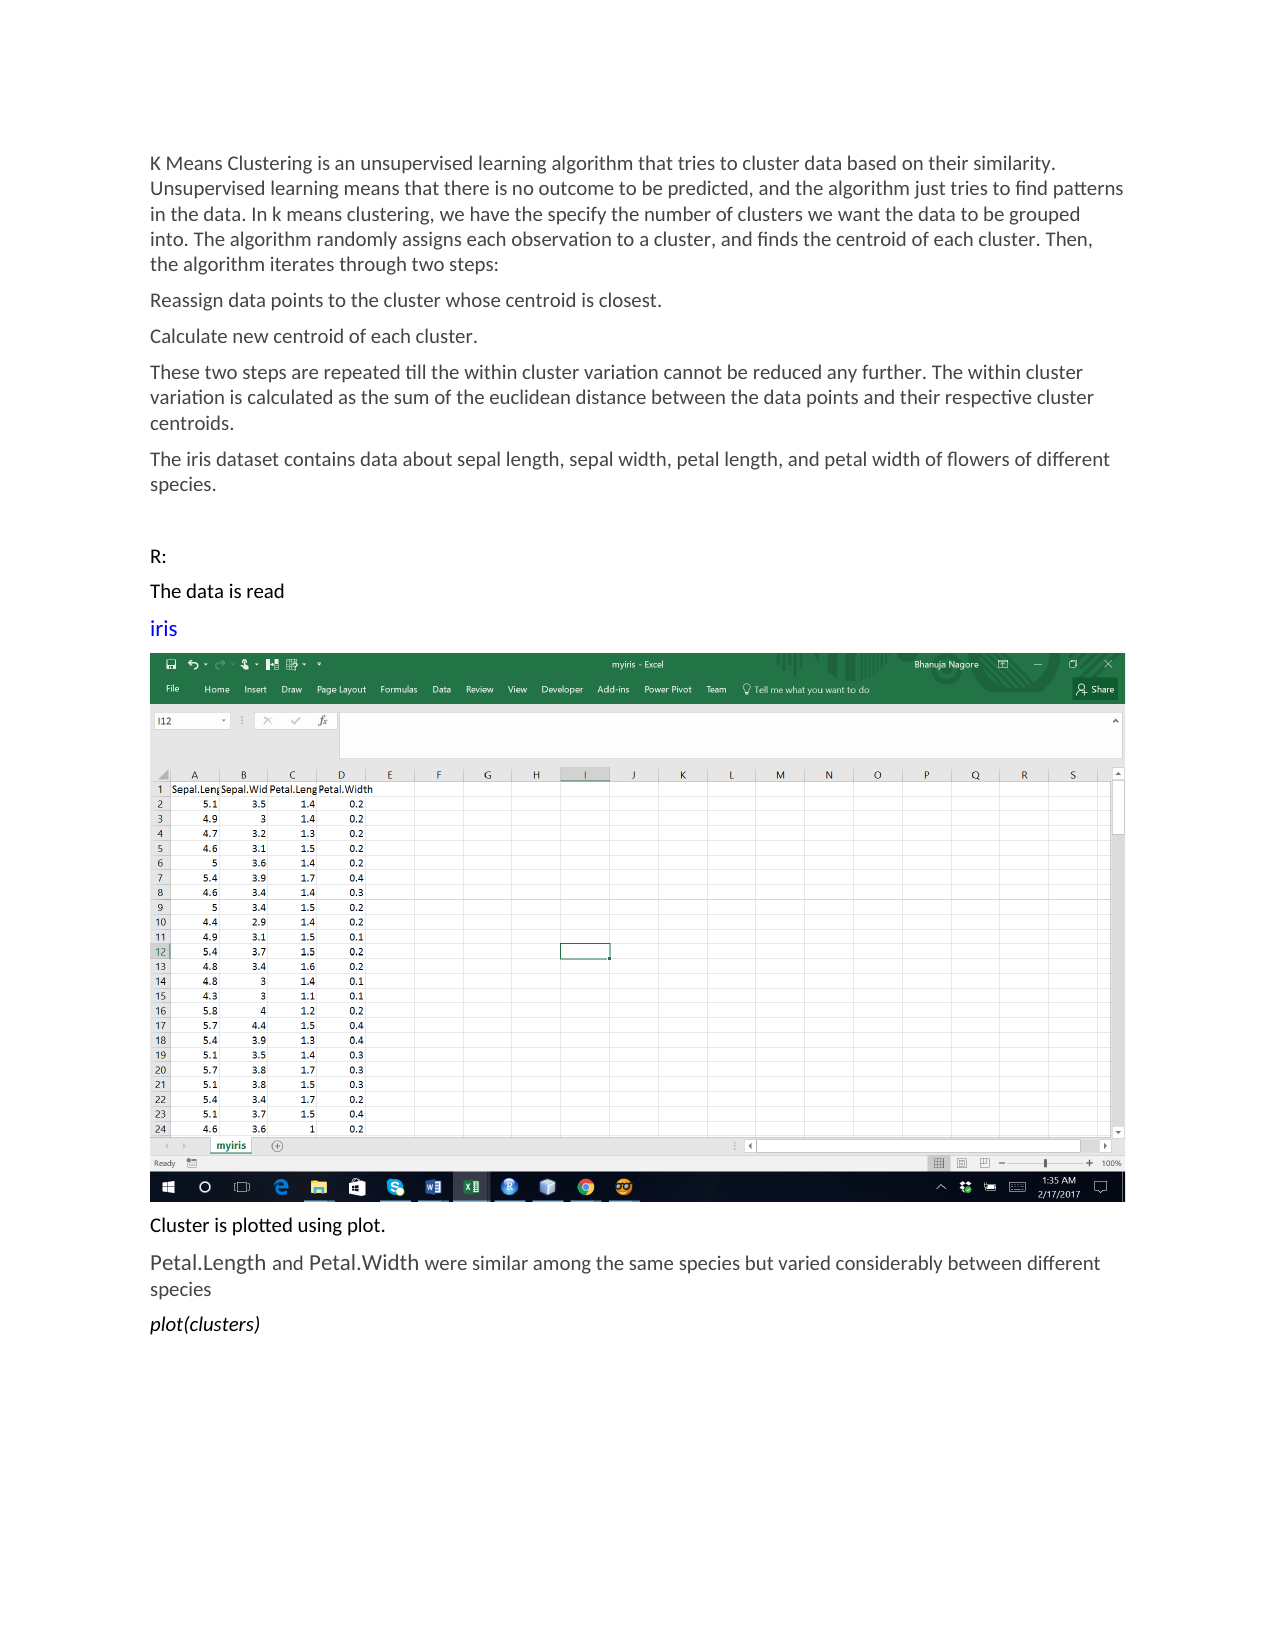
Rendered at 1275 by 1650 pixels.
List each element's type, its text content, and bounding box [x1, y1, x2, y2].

text R: [150, 543, 1125, 568]
text plot(clusters) [150, 1312, 1125, 1337]
picture [150, 653, 1125, 1202]
text The iris dataset contains data about sepal length, sepal width, petal length, and petal width of flowers of different species. [150, 446, 1125, 497]
text Reassign data points to the cluster whose centroid is closest. [150, 287, 1125, 313]
text The data is read [150, 579, 1125, 604]
text Calculate new centroid of each cluster. [150, 323, 1125, 349]
text iris [150, 614, 1125, 643]
text Petal.Length and Petal.Width were similar among the same species but varied considerably between different species [212, 1248, 1125, 1301]
text K Means Clustering is an unsupervised learning algorithm that tries to cluster data based on their similarity. Unsupervised learning means that there is no outcome to be predicted, and the algorithm just tries to find patterns in the data. In k means clustering, we have the specify the number of clusters we want the data to be grouped into. The algorithm randomly assigns each observation to a cluster, and finds the centroid of each cluster. Then, the algorithm iterates through two steps: [150, 150, 1125, 277]
text Cluster is plotted using plot. [150, 1212, 1125, 1237]
text These two steps are repeated till the within cluster variation cannot be reduced any further. The within cluster variation is calculated as the sum of the euclidean distance between the data points and their respective cluster centroids. [150, 359, 1125, 435]
